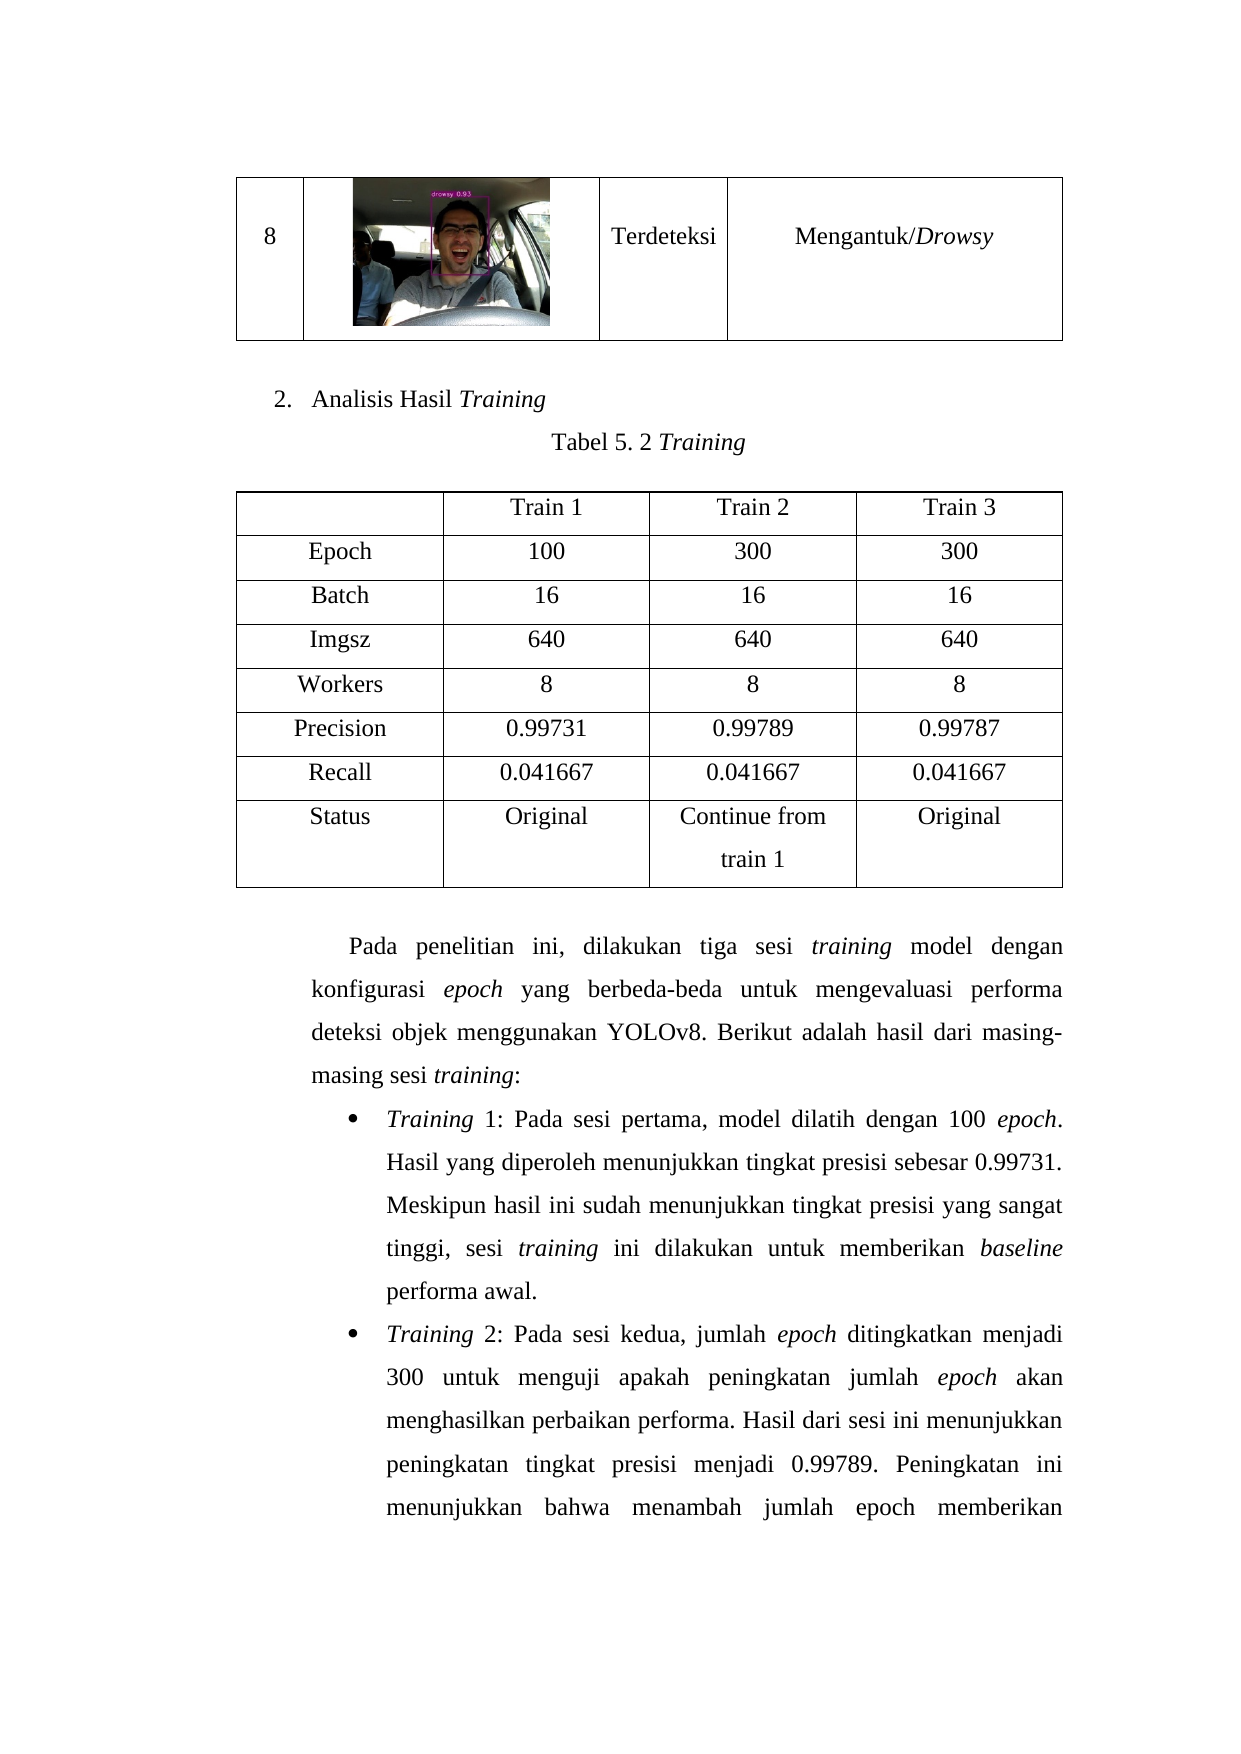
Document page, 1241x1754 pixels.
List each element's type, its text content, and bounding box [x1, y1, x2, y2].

table_cell 8 [650, 669, 856, 712]
table_cell 0.041667 [857, 757, 1062, 800]
list Analisis Hasil Training [274, 384, 1063, 413]
table_cell 16 [444, 581, 649, 623]
table_cell 100 [444, 536, 649, 579]
list Training 1: Pada sesi pertama, model dilatih dengan 100 epoch. Hasil yang diperoleh menunjukkan tingkat presisi sebesar 0.99731. Meskipun hasil ini sudah menunjukkan tingkat presisi yang sangat tinggi, sesi training ini dilakukan untuk memberikan baseline performa awal. [349, 1104, 1063, 1305]
text Tabel 5. 2 Training [236, 427, 1063, 456]
table_cell Original [857, 801, 1062, 887]
table_cell Batch [237, 581, 443, 623]
table_cell 300 [650, 536, 856, 579]
table_cell 0.041667 [650, 757, 856, 800]
table_cell 640 [857, 625, 1062, 668]
table_cell Mengantuk/Drowsy [728, 178, 1062, 340]
table_cell 8 [857, 669, 1062, 712]
table_header [237, 493, 443, 535]
table_header Train 1 [444, 493, 649, 535]
table_cell 640 [650, 625, 856, 668]
table_cell Status [237, 801, 443, 887]
table_header Train 3 [857, 493, 1062, 535]
table_cell 0.99787 [857, 713, 1062, 756]
table_cell 0.99789 [650, 713, 856, 756]
table_cell Workers [237, 669, 443, 712]
table_cell Recall [237, 757, 443, 800]
table_cell 16 [857, 581, 1062, 623]
table_cell [304, 178, 599, 340]
table_cell Precision [237, 713, 443, 756]
table_cell Epoch [237, 536, 443, 579]
table_cell 8 [237, 178, 303, 340]
picture [352, 178, 550, 326]
table_header Train 2 [650, 493, 856, 535]
table_cell Original [444, 801, 649, 887]
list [349, 1319, 1063, 1521]
table_cell Imgsz [237, 625, 443, 668]
table_cell Terdeteksi [600, 178, 727, 340]
table_cell Continue from train 1 [650, 801, 856, 887]
list Pada penelitian ini, dilakukan tiga sesi training model dengan konfigurasi epoch yang berbeda-beda untuk mengevaluasi performa deteksi objek menggunakan YOLOv8. Berikut adalah hasil dari masing-masing sesi training: [311, 931, 1063, 1089]
table_cell 300 [857, 536, 1062, 579]
table_cell 0.041667 [444, 757, 649, 800]
table_cell 8 [444, 669, 649, 712]
table_cell 640 [444, 625, 649, 668]
table_cell 0.99731 [444, 713, 649, 756]
table_cell 16 [650, 581, 856, 623]
